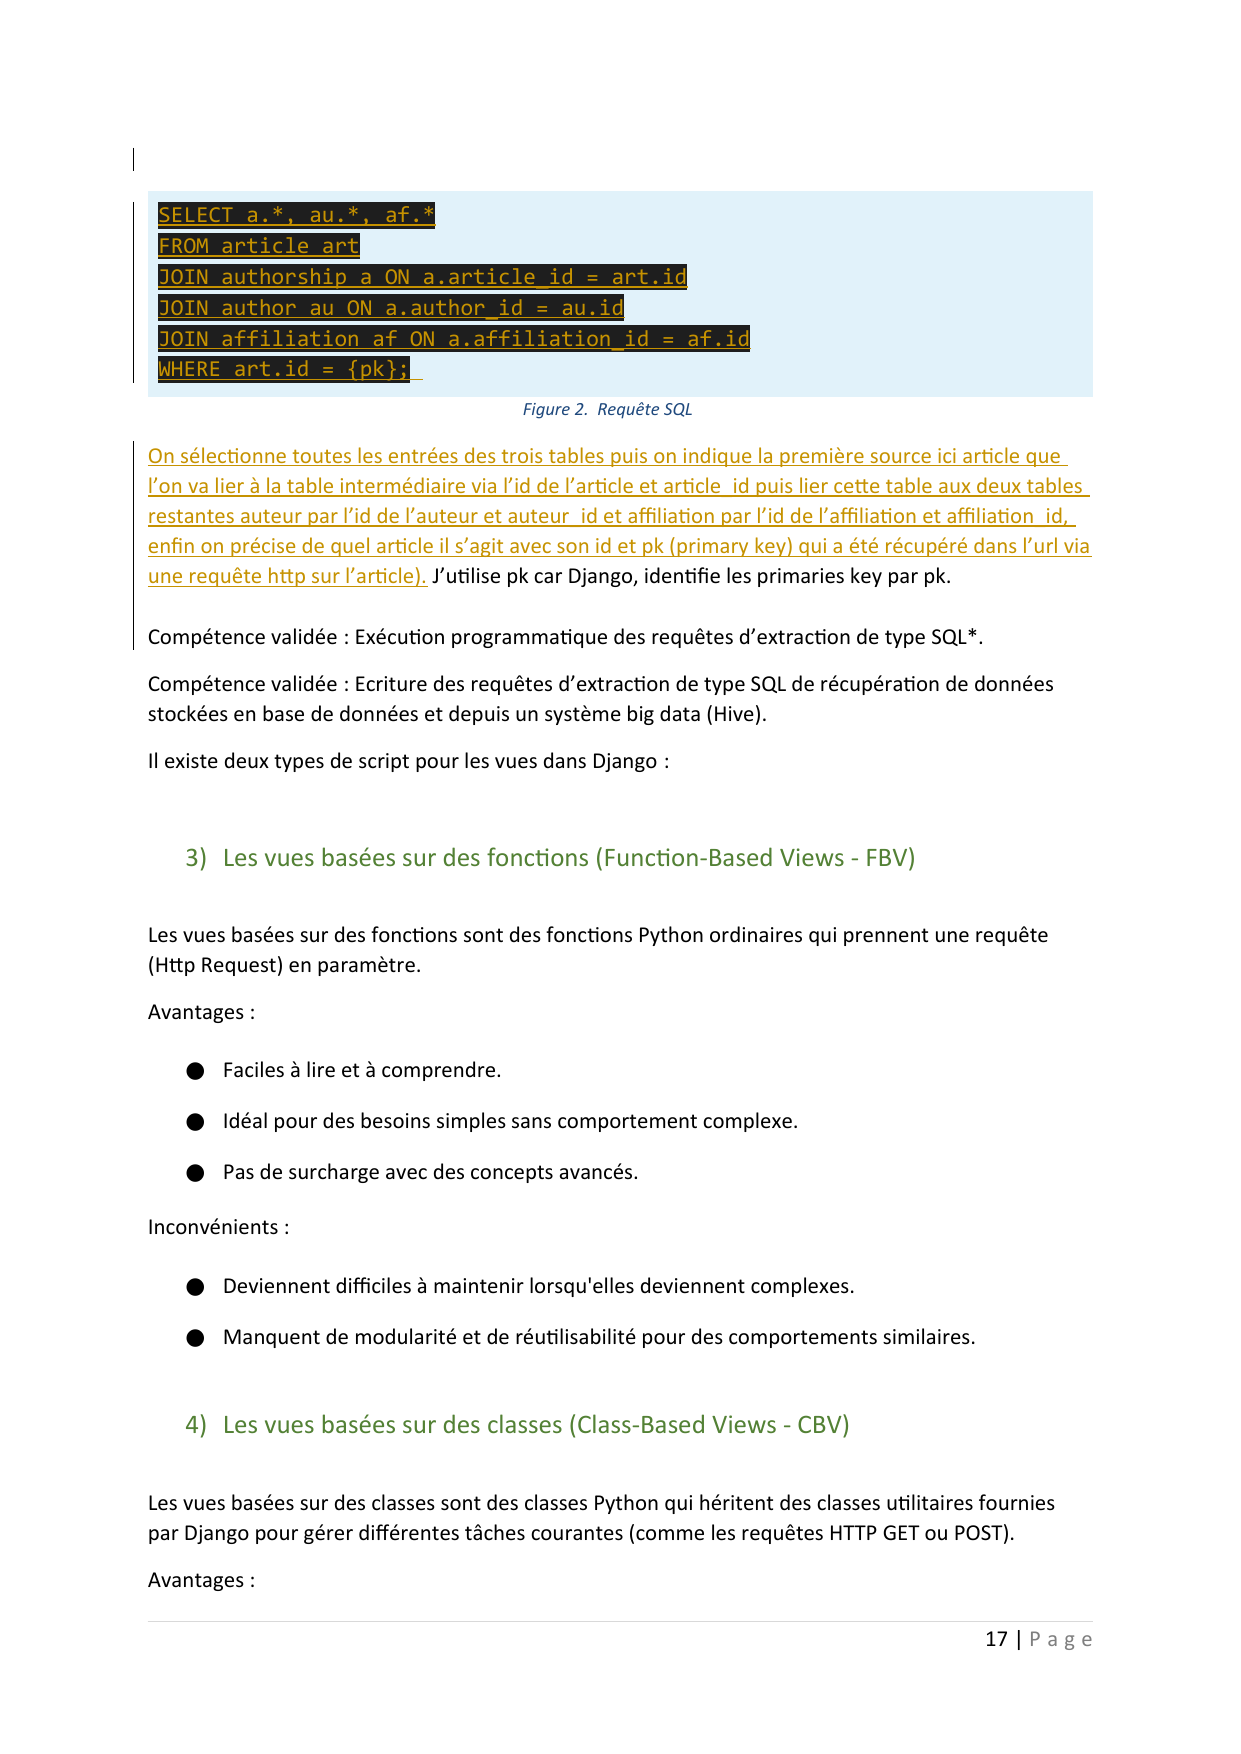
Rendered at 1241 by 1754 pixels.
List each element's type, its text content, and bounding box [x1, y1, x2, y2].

text Avantages : [148, 1565, 1093, 1593]
list Faciles à lire et à comprendre. [185, 1044, 1093, 1091]
list Pas de surcharge avec des concepts avancés. [185, 1145, 1093, 1192]
subtitle Les vues basées sur des fonctions (Function-Based Views - FBV) [185, 840, 1093, 873]
text Avantages : [148, 997, 1093, 1025]
list Idéal pour des besoins simples sans comportement complexe. [185, 1094, 1093, 1141]
text J’utilise pk car Django, identifie les primaries key par pk.Compétence validée : Exécution programmatique des requêtes d’extraction de type SQL*. [148, 441, 1093, 650]
text Figure 2. Requête SQL [448, 397, 1093, 420]
list Manquent de modularité et de réutilisabilité pour des comportements similaires. [185, 1310, 1093, 1357]
subtitle Les vues basées sur des classes (Class-Based Views - CBV) [185, 1408, 1093, 1441]
text Compétence validée : Ecriture des requêtes d’extraction de type SQL de récupération de données stockées en base de données et depuis un système big data (Hive). [148, 669, 1093, 727]
text Inconvénients : [148, 1212, 1093, 1241]
text Il existe deux types de script pour les vues dans Django : [148, 746, 1093, 774]
text Les vues basées sur des fonctions sont des fonctions Python ordinaires qui prennent une requête (Http Request) en paramètre. [148, 920, 1093, 978]
list Deviennent difficiles à maintenir lorsqu'elles deviennent complexes. [185, 1259, 1093, 1306]
text Les vues basées sur des classes sont des classes Python qui héritent des classes utilitaires fournies par Django pour gérer différentes tâches courantes (comme les requêtes HTTP GET ou POST). [148, 1488, 1093, 1546]
